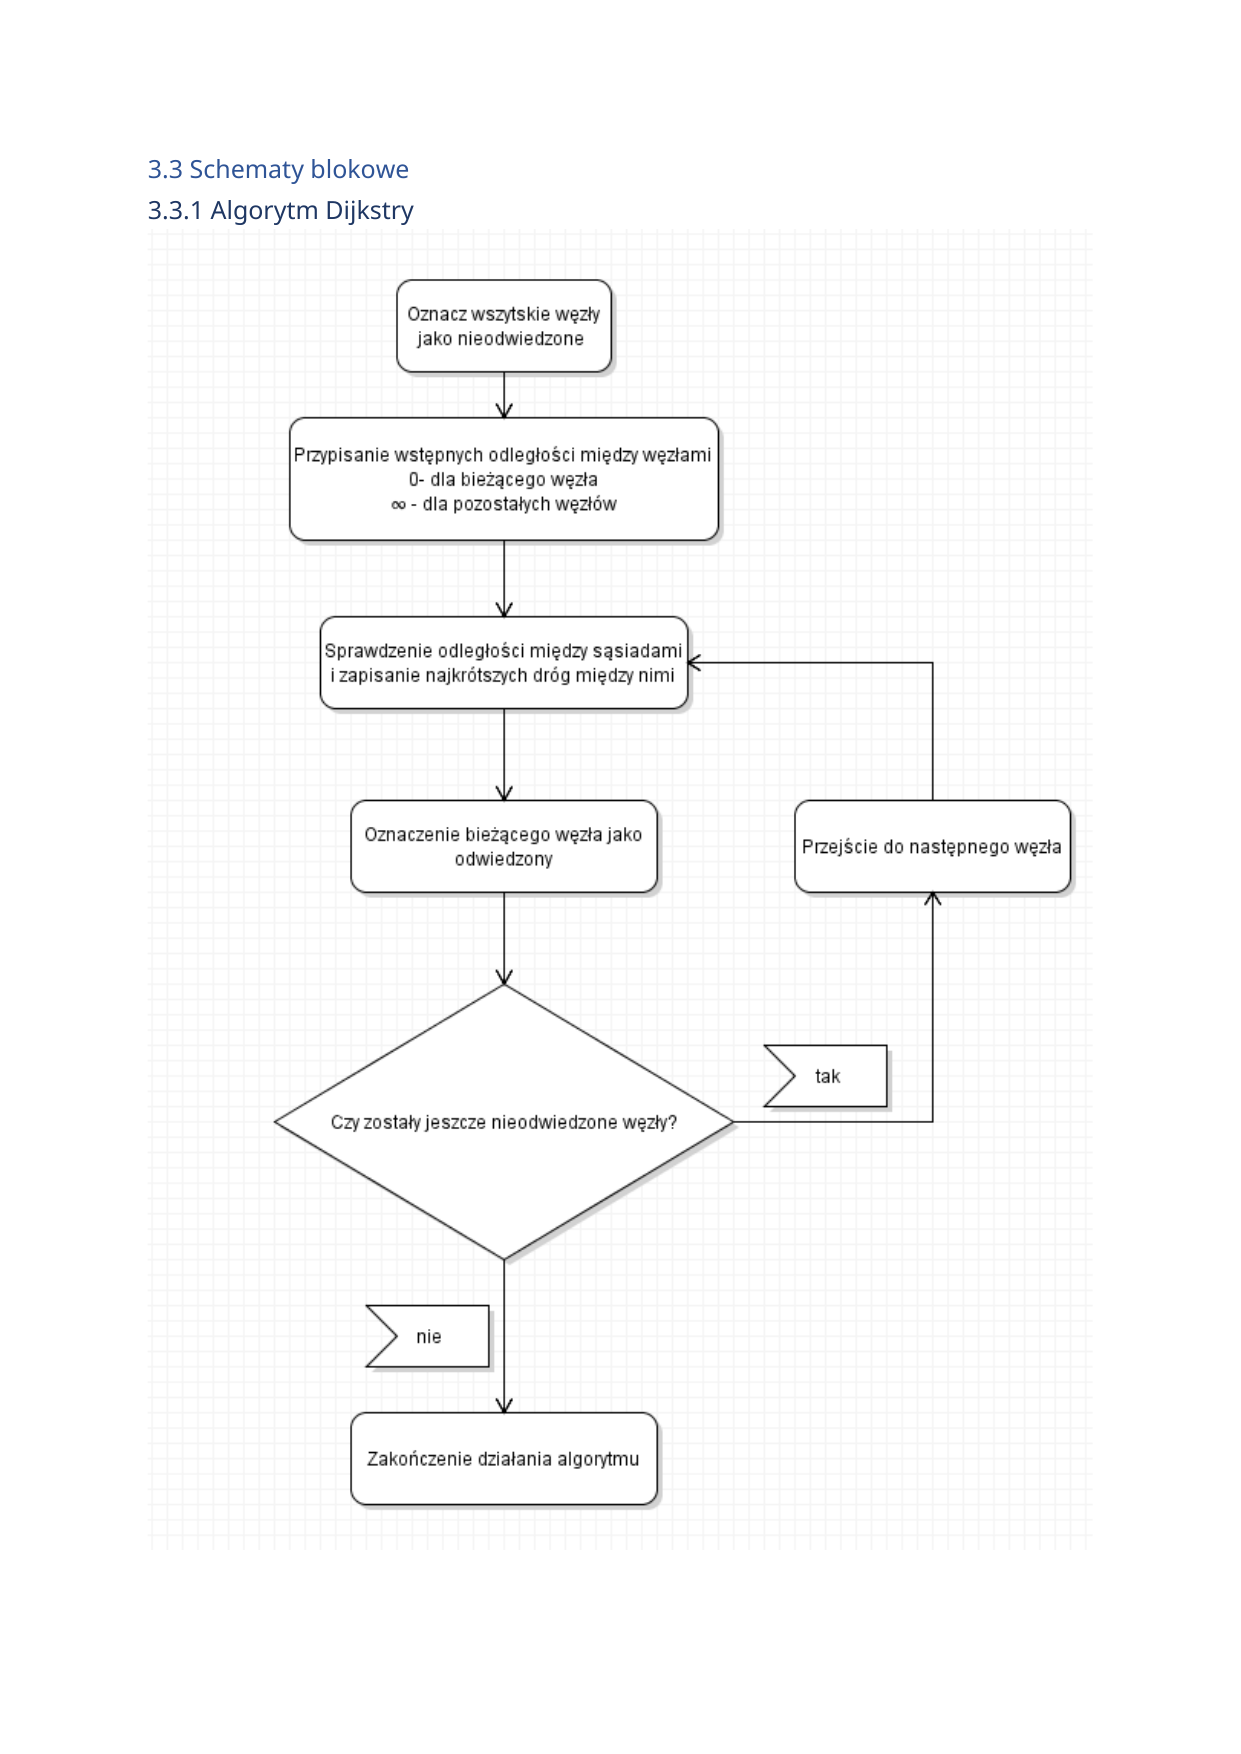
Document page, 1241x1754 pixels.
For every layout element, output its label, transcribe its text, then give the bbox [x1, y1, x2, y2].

subtitle 3.3.1 Algorytm Dijkstry [148, 193, 1093, 227]
picture [147, 229, 1093, 1550]
subtitle 3.3 Schematy blokowe [148, 152, 1093, 186]
